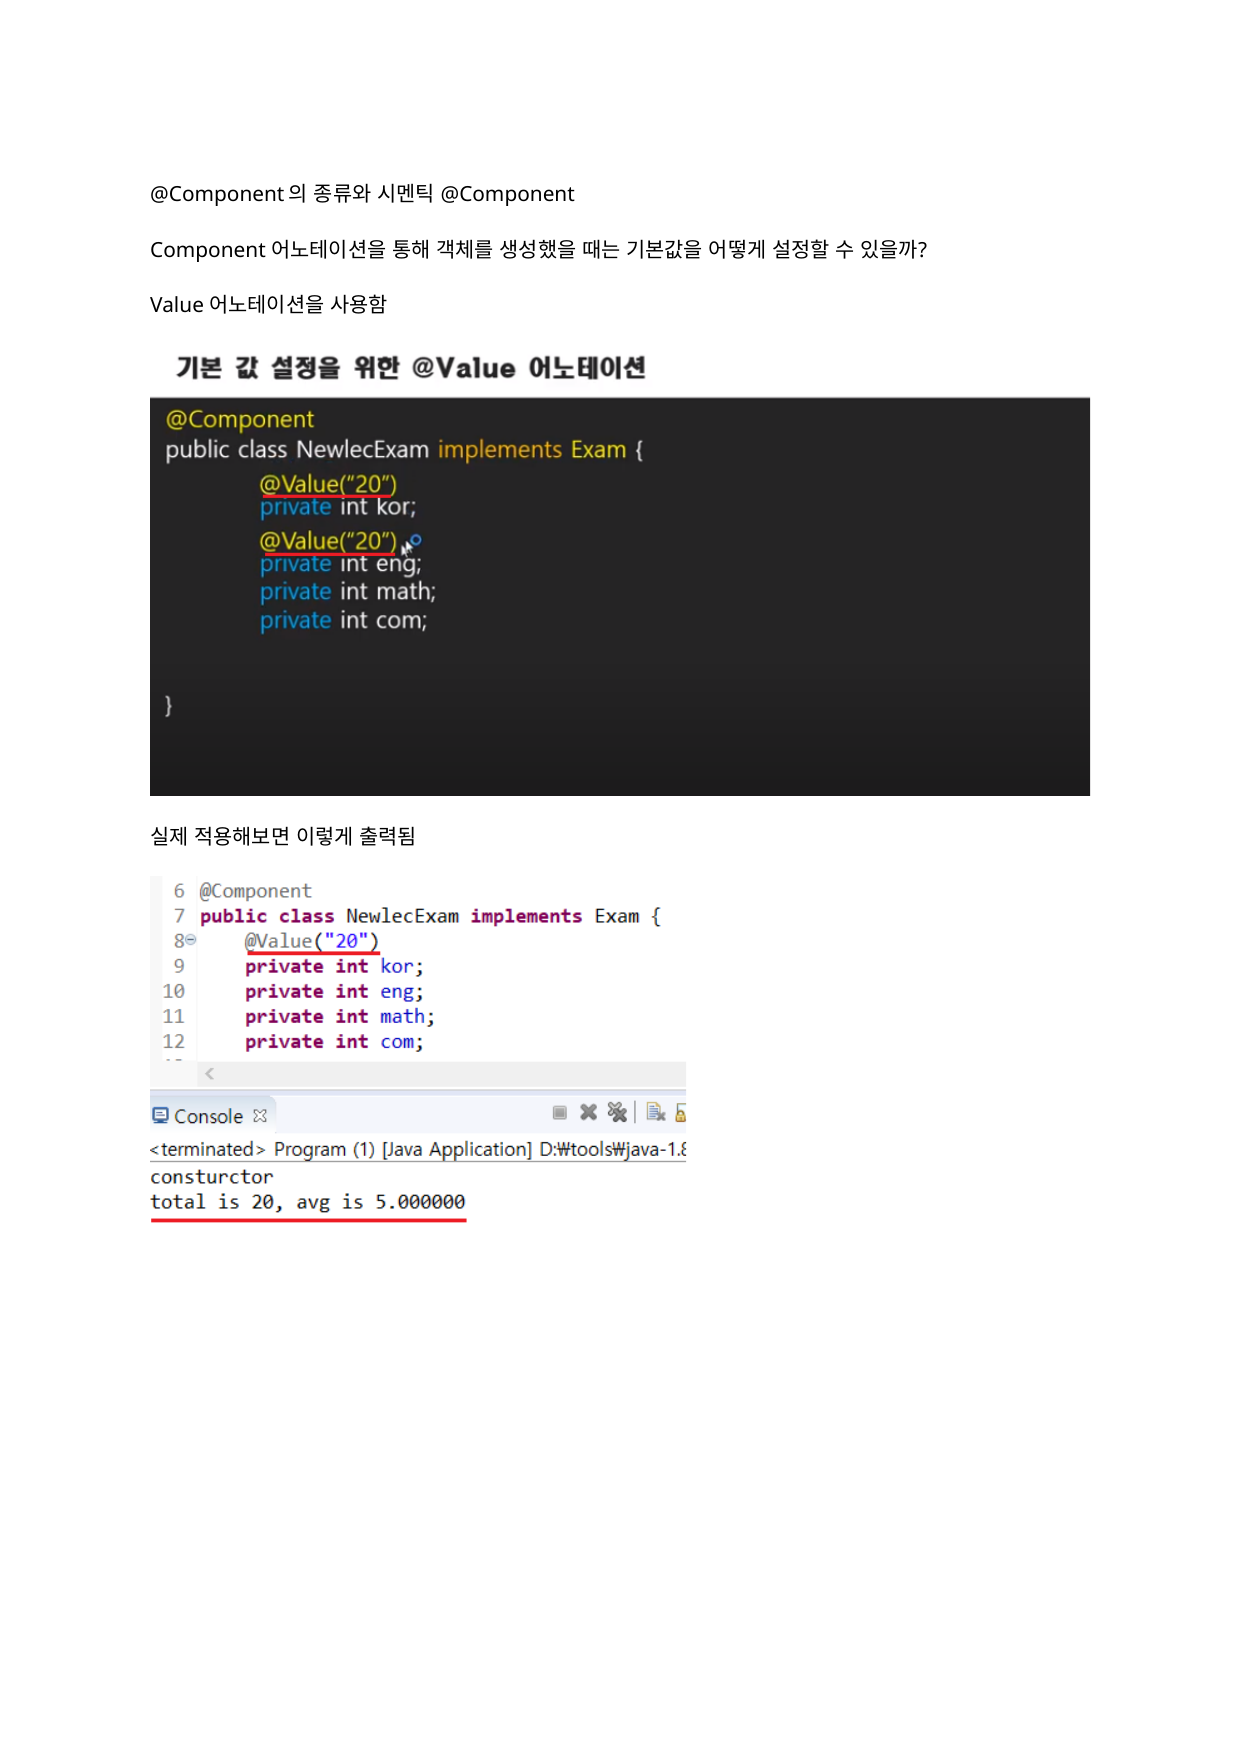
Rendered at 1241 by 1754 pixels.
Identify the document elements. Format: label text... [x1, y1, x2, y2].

picture [150, 876, 687, 1235]
picture [150, 344, 1091, 796]
text @Component의 종류와 시멘틱 @Component [150, 177, 1090, 207]
text Component 어노테이션을 통해 객체를 생성했을 때는 기본값을 어떻게 설정할 수 있을까? [150, 233, 1090, 263]
text Value 어노테이션을 사용함 [150, 288, 1090, 319]
text 실제 적용해보면 이렇게 출력됨 [150, 820, 1090, 851]
